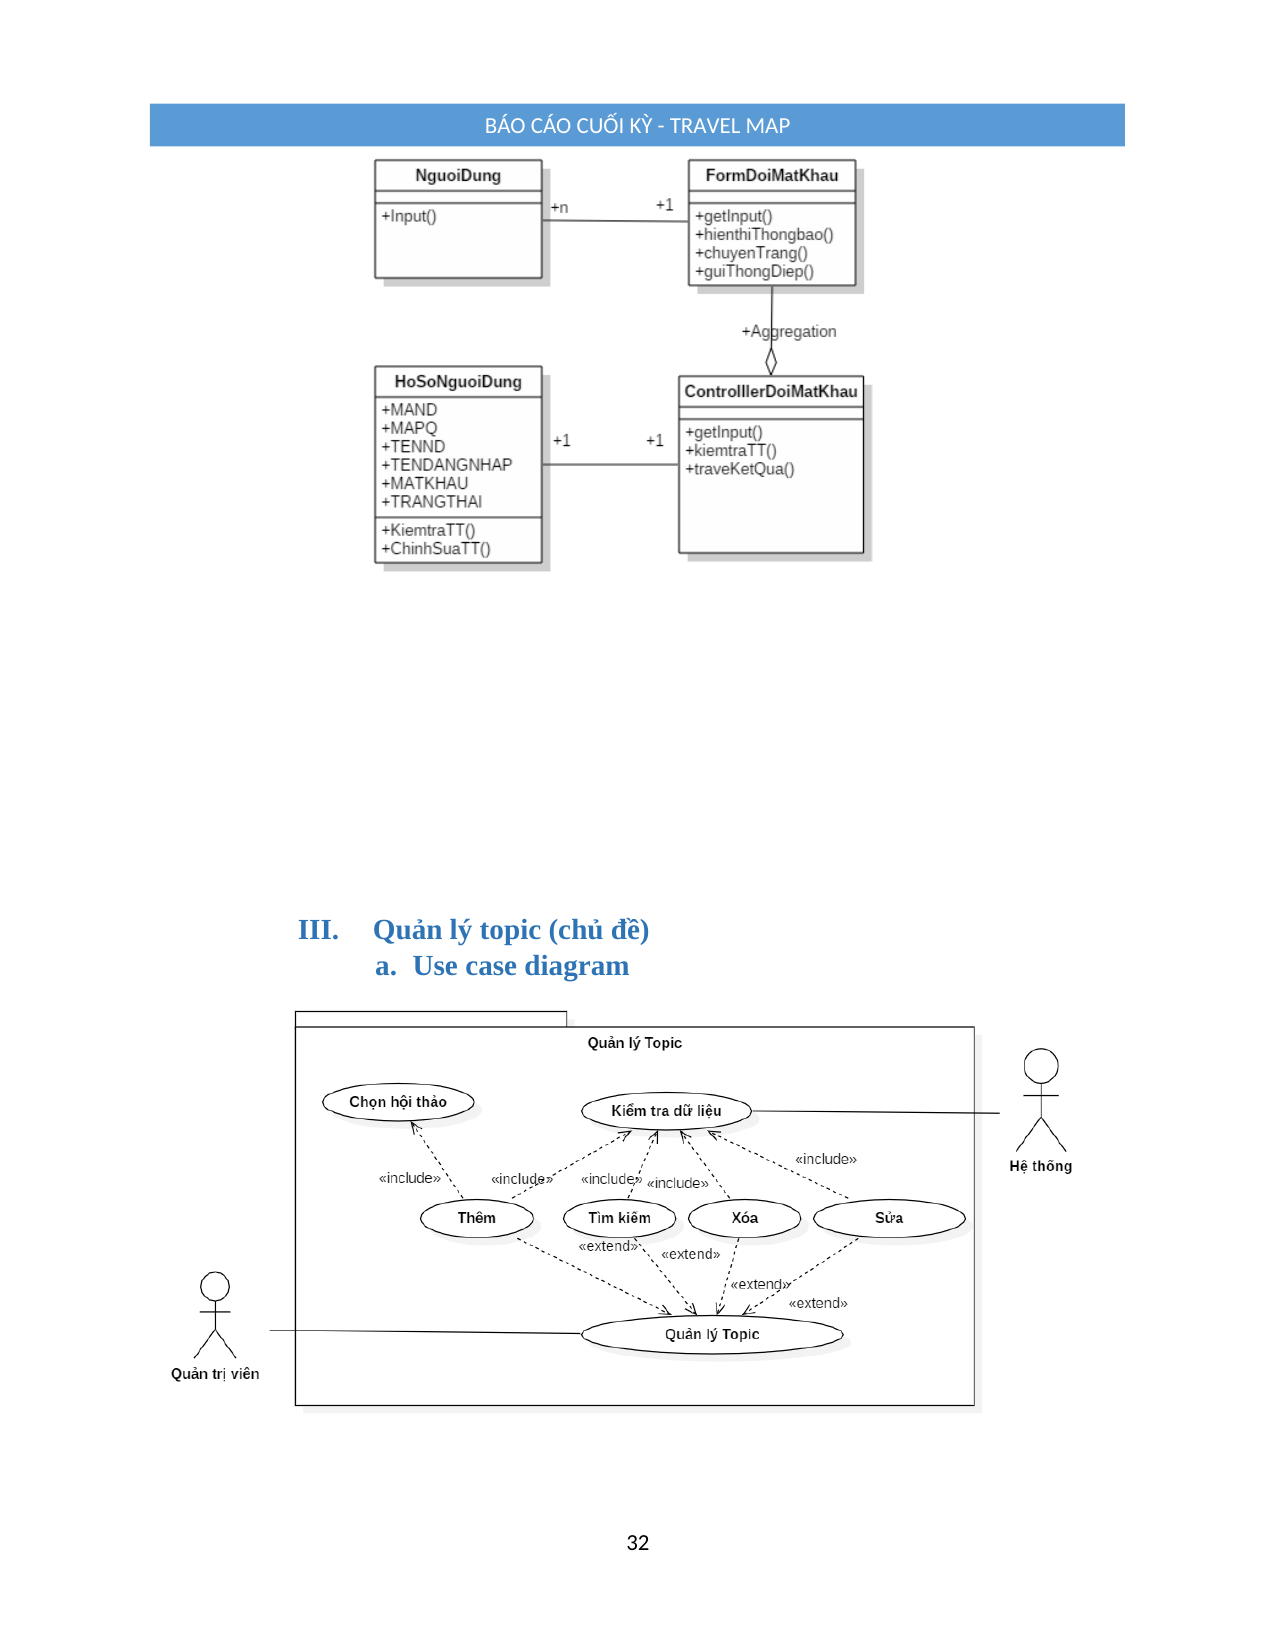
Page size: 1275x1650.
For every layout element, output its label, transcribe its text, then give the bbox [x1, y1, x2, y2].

list Quản lý topic (chủ đề) [298, 912, 1125, 945]
picture [363, 148, 912, 612]
picture [150, 1000, 1125, 1449]
list Use case diagram [375, 948, 1125, 982]
